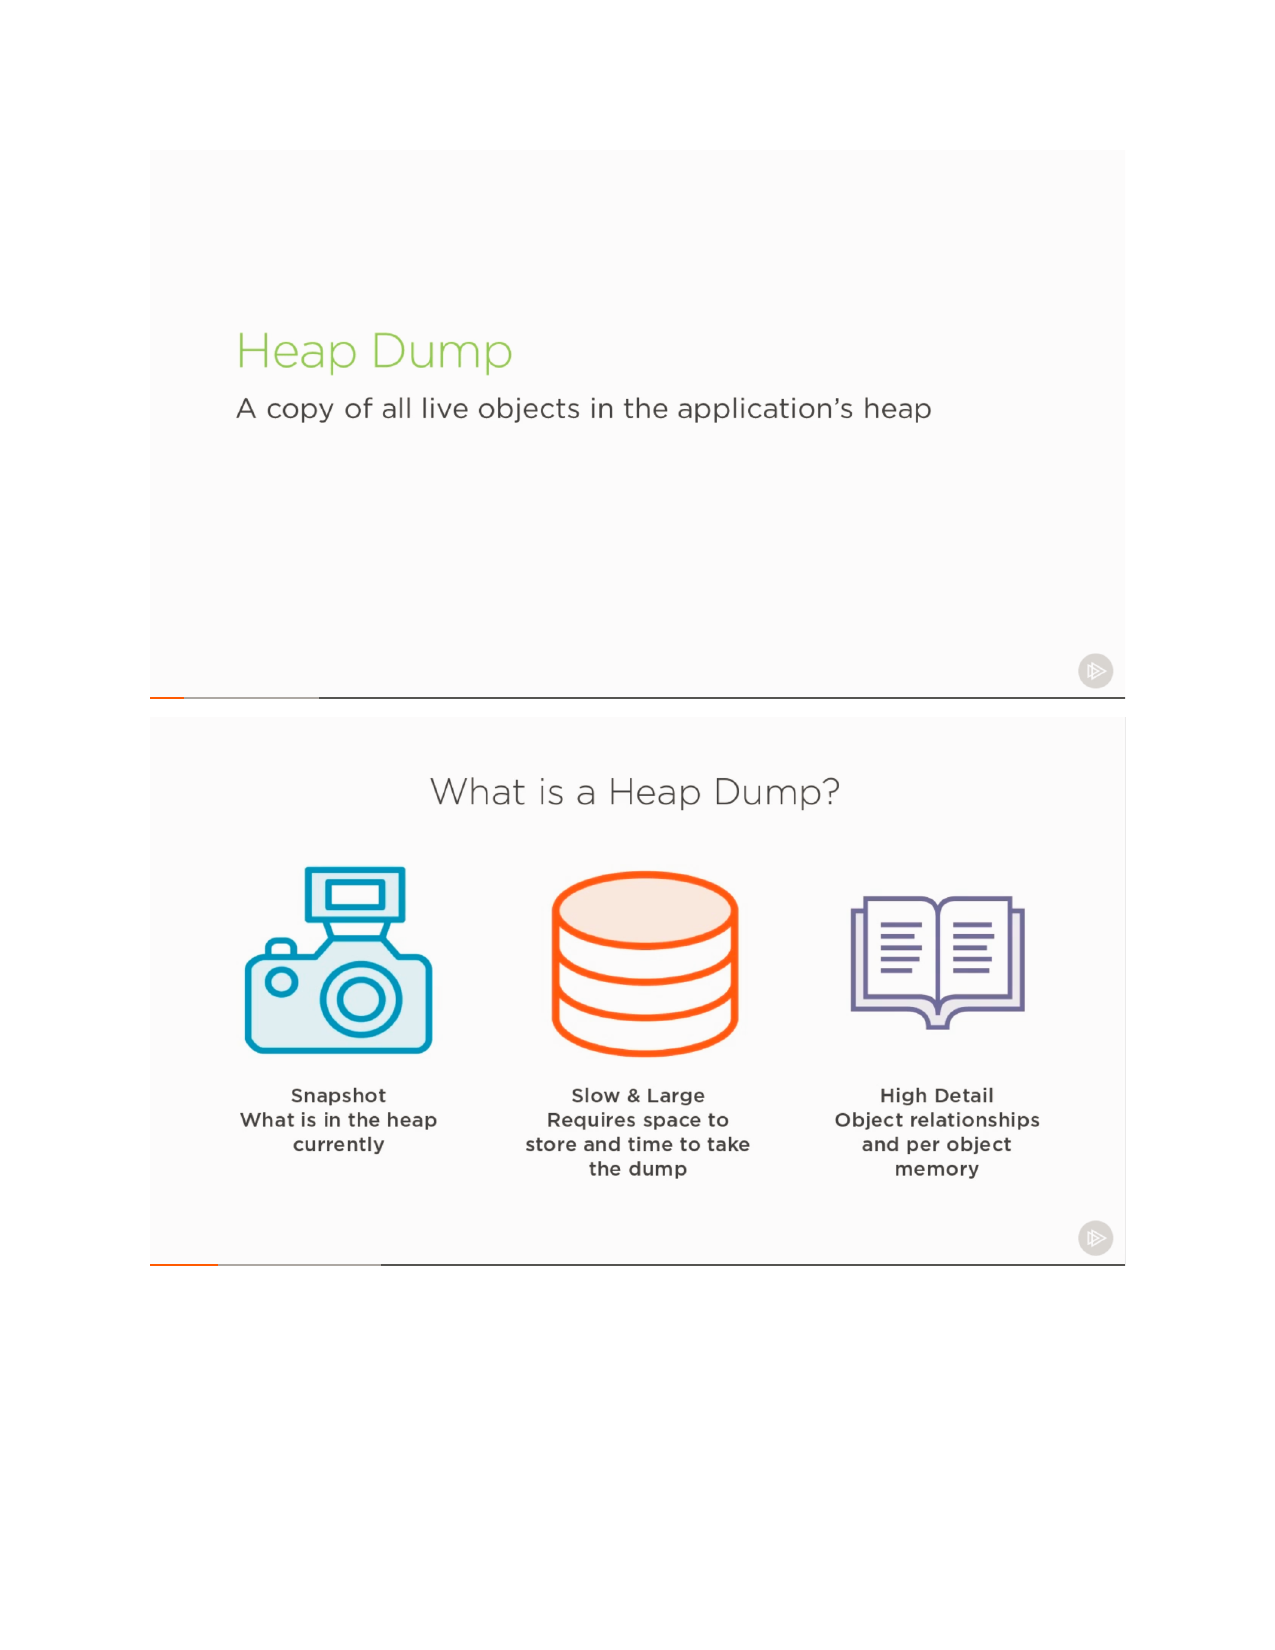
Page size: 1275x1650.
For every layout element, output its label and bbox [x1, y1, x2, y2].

picture [150, 150, 1125, 699]
picture [150, 717, 1125, 1266]
